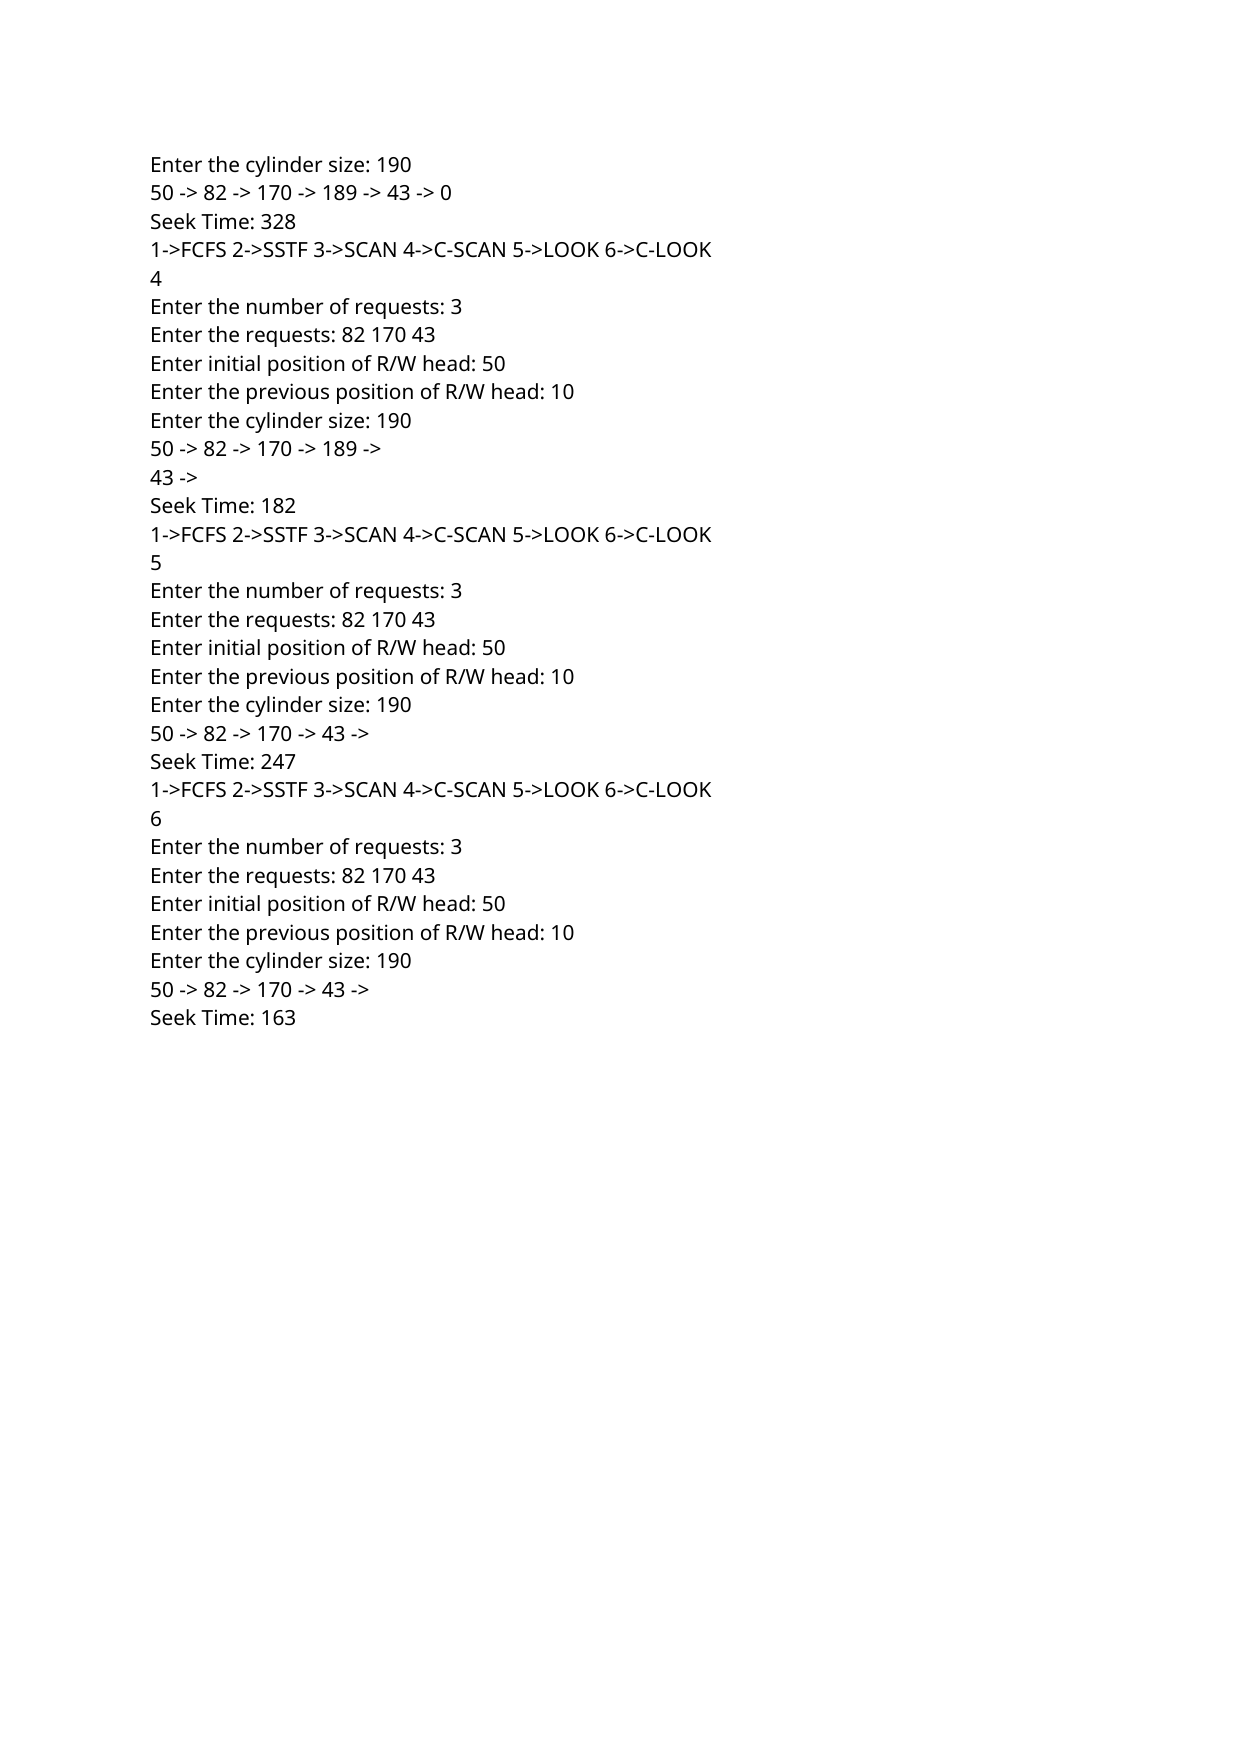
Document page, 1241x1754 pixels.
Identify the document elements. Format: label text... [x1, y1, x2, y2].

text Enter the requests: 82 170 43 [150, 321, 1090, 349]
text Enter the requests: 82 170 43 [150, 861, 1090, 889]
text Enter the cylinder size: 190 [150, 690, 1090, 719]
text 5 [150, 548, 1090, 577]
text Enter initial position of R/W head: 50 [150, 349, 1090, 377]
text 4 [150, 264, 1090, 292]
text Seek Time: 247 [150, 747, 1090, 776]
text 50 -> 82 -> 170 -> 189 -> [150, 434, 1090, 463]
text Seek Time: 182 [150, 491, 1090, 520]
text Enter the number of requests: 3 [150, 292, 1090, 321]
text 50 -> 82 -> 170 -> 43 -> [150, 975, 1090, 1003]
text Enter the requests: 82 170 43 [150, 605, 1090, 633]
text Enter the cylinder size: 190 [150, 946, 1090, 975]
text Enter the cylinder size: 190 [150, 150, 1090, 178]
text Seek Time: 163 [150, 1003, 1090, 1032]
text Enter the number of requests: 3 [150, 832, 1090, 861]
text 1->FCFS 2->SSTF 3->SCAN 4->C-SCAN 5->LOOK 6->C-LOOK [150, 776, 1090, 804]
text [150, 235, 1090, 264]
text Enter the previous position of R/W head: 10 [150, 918, 1090, 946]
text 50 -> 82 -> 170 -> 189 -> 43 -> 0 [150, 178, 1090, 207]
text 50 -> 82 -> 170 -> 43 -> [150, 719, 1090, 747]
text Enter initial position of R/W head: 50 [150, 889, 1090, 918]
text Enter initial position of R/W head: 50 [150, 633, 1090, 662]
text 1->FCFS 2->SSTF 3->SCAN 4->C-SCAN 5->LOOK 6->C-LOOK [150, 520, 1090, 548]
text Enter the number of requests: 3 [150, 577, 1090, 605]
text Enter the cylinder size: 190 [150, 406, 1090, 434]
text 6 [150, 804, 1090, 832]
text Enter the previous position of R/W head: 10 [150, 377, 1090, 406]
text 43 -> [150, 463, 1090, 491]
text Seek Time: 328 [150, 207, 1090, 235]
text Enter the previous position of R/W head: 10 [150, 662, 1090, 690]
